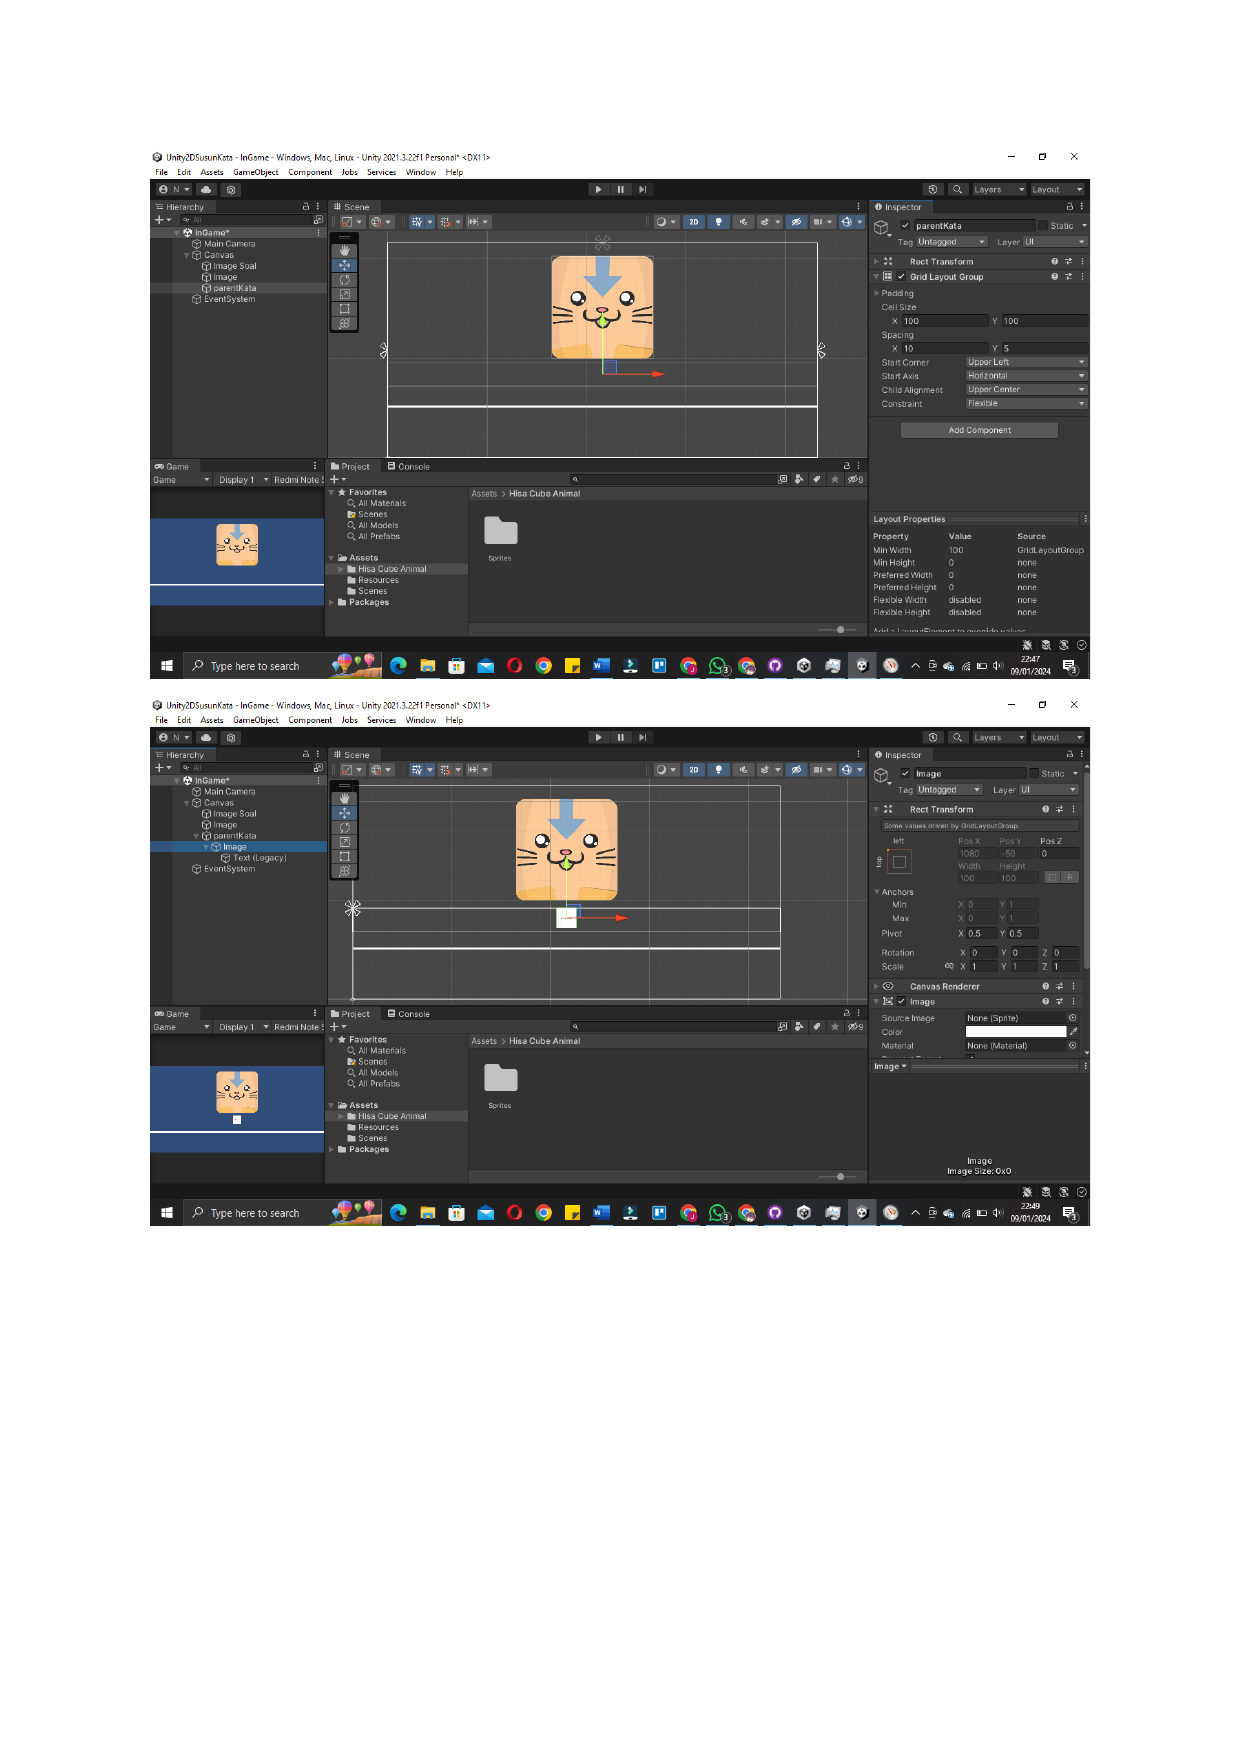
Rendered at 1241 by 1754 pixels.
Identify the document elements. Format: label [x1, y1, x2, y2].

picture [150, 697, 1091, 1226]
picture [150, 150, 1091, 679]
